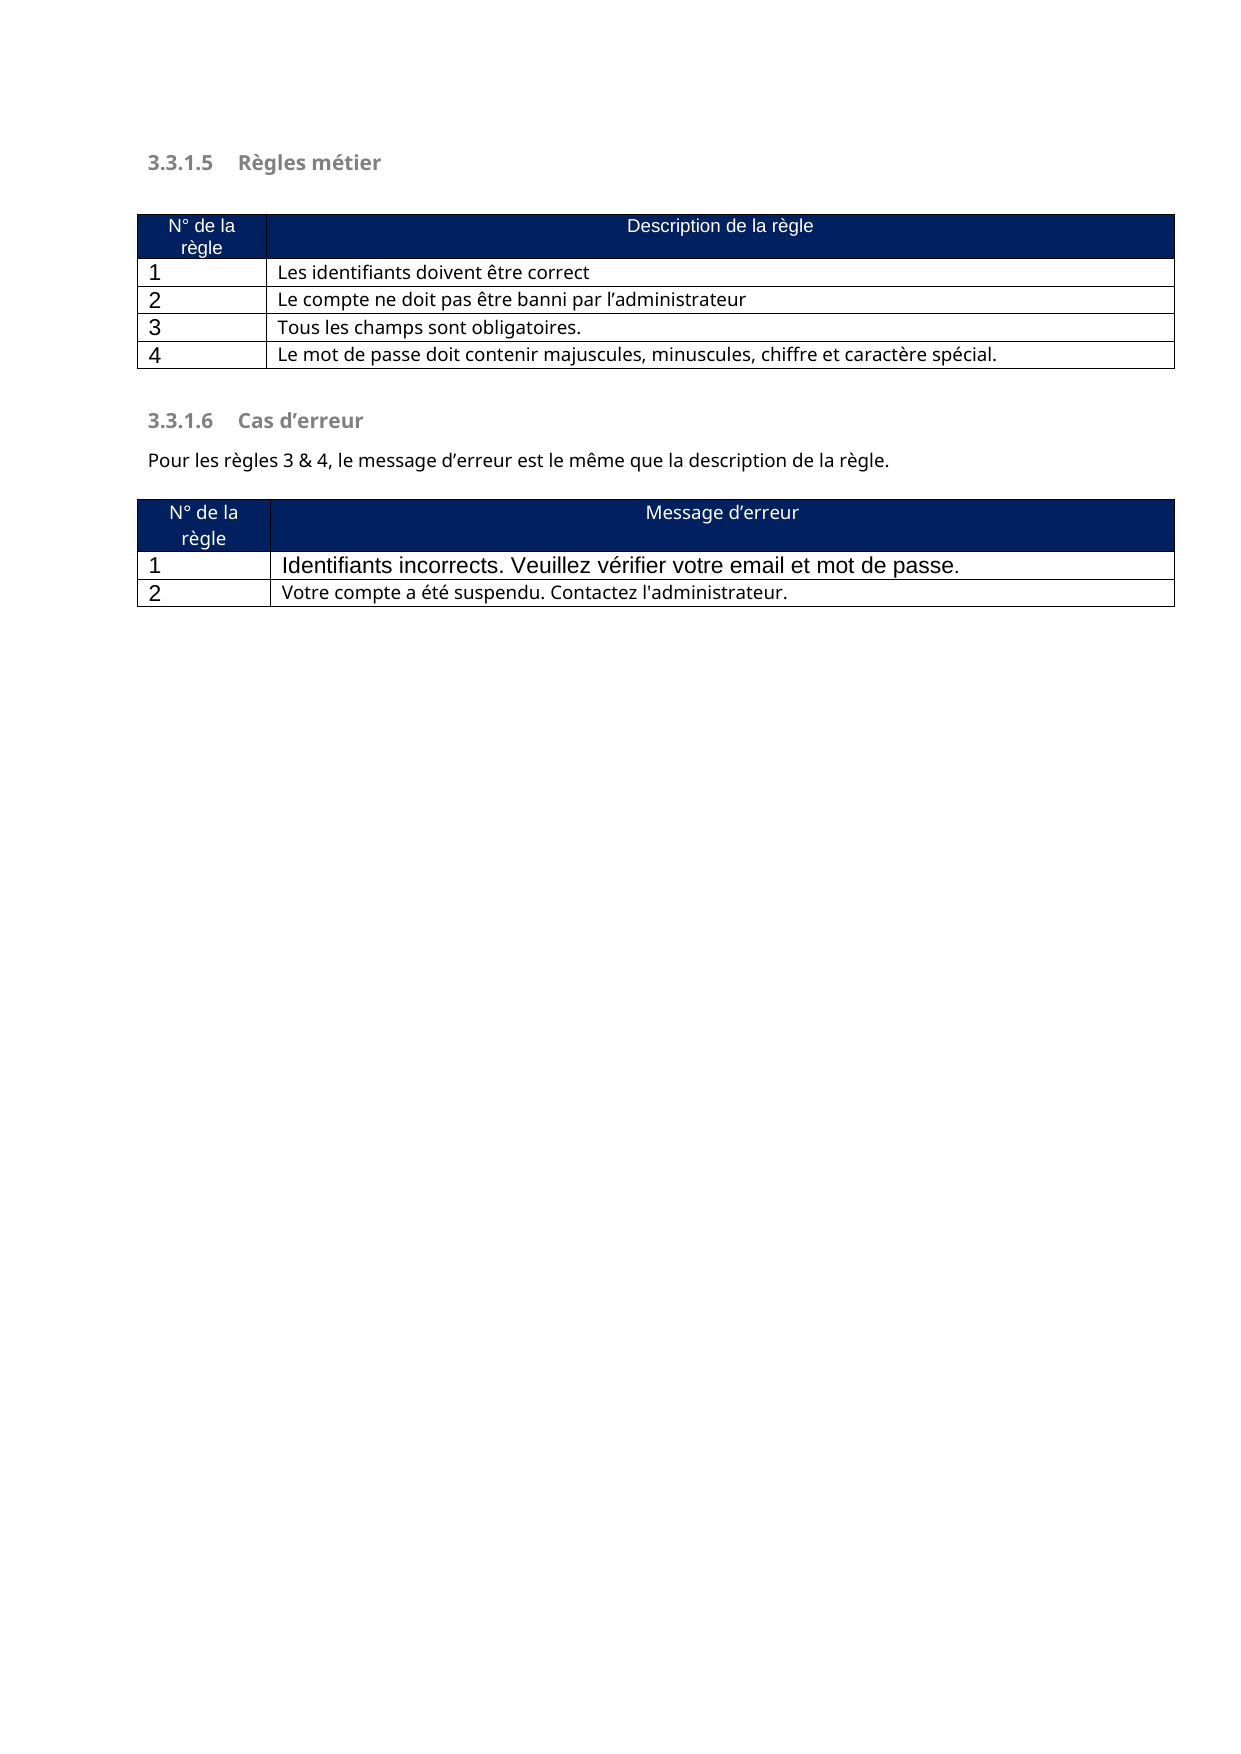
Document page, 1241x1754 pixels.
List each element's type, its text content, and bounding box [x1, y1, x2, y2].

table_cell Le mot de passe doit contenir majuscules, minuscules, chiffre et caractère spécial. [267, 342, 1174, 368]
table_cell Tous les champs sont obligatoires. [267, 314, 1174, 341]
table_header N° de la règle [138, 500, 270, 551]
table_cell 4 [138, 342, 266, 368]
table_cell Votre compte a été suspendu. Contactez l'administrateur. [271, 580, 1174, 606]
table_cell Le compte ne doit pas être banni par l’administrateur [267, 287, 1174, 313]
table_cell 1 [138, 259, 266, 286]
table_cell 2 [138, 580, 270, 606]
table_cell 3 [138, 314, 266, 341]
table_cell 2 [138, 287, 266, 313]
table_header N° de la règle [138, 215, 266, 258]
text Pour les règles 3 & 4, le message d’erreur est le même que la description de la règle. [148, 447, 1162, 473]
table_header Message d’erreur [271, 500, 1174, 551]
table_header Description de la règle [267, 215, 1174, 258]
subtitle Cas d’erreur [148, 406, 1162, 435]
table_cell Les identifiants doivent être correct [267, 259, 1174, 286]
subtitle Règles métier [148, 148, 1162, 176]
table_cell 1 [138, 552, 270, 578]
table_cell Identifiants incorrects. Veuillez vérifier votre email et mot de passe. [271, 552, 1174, 578]
